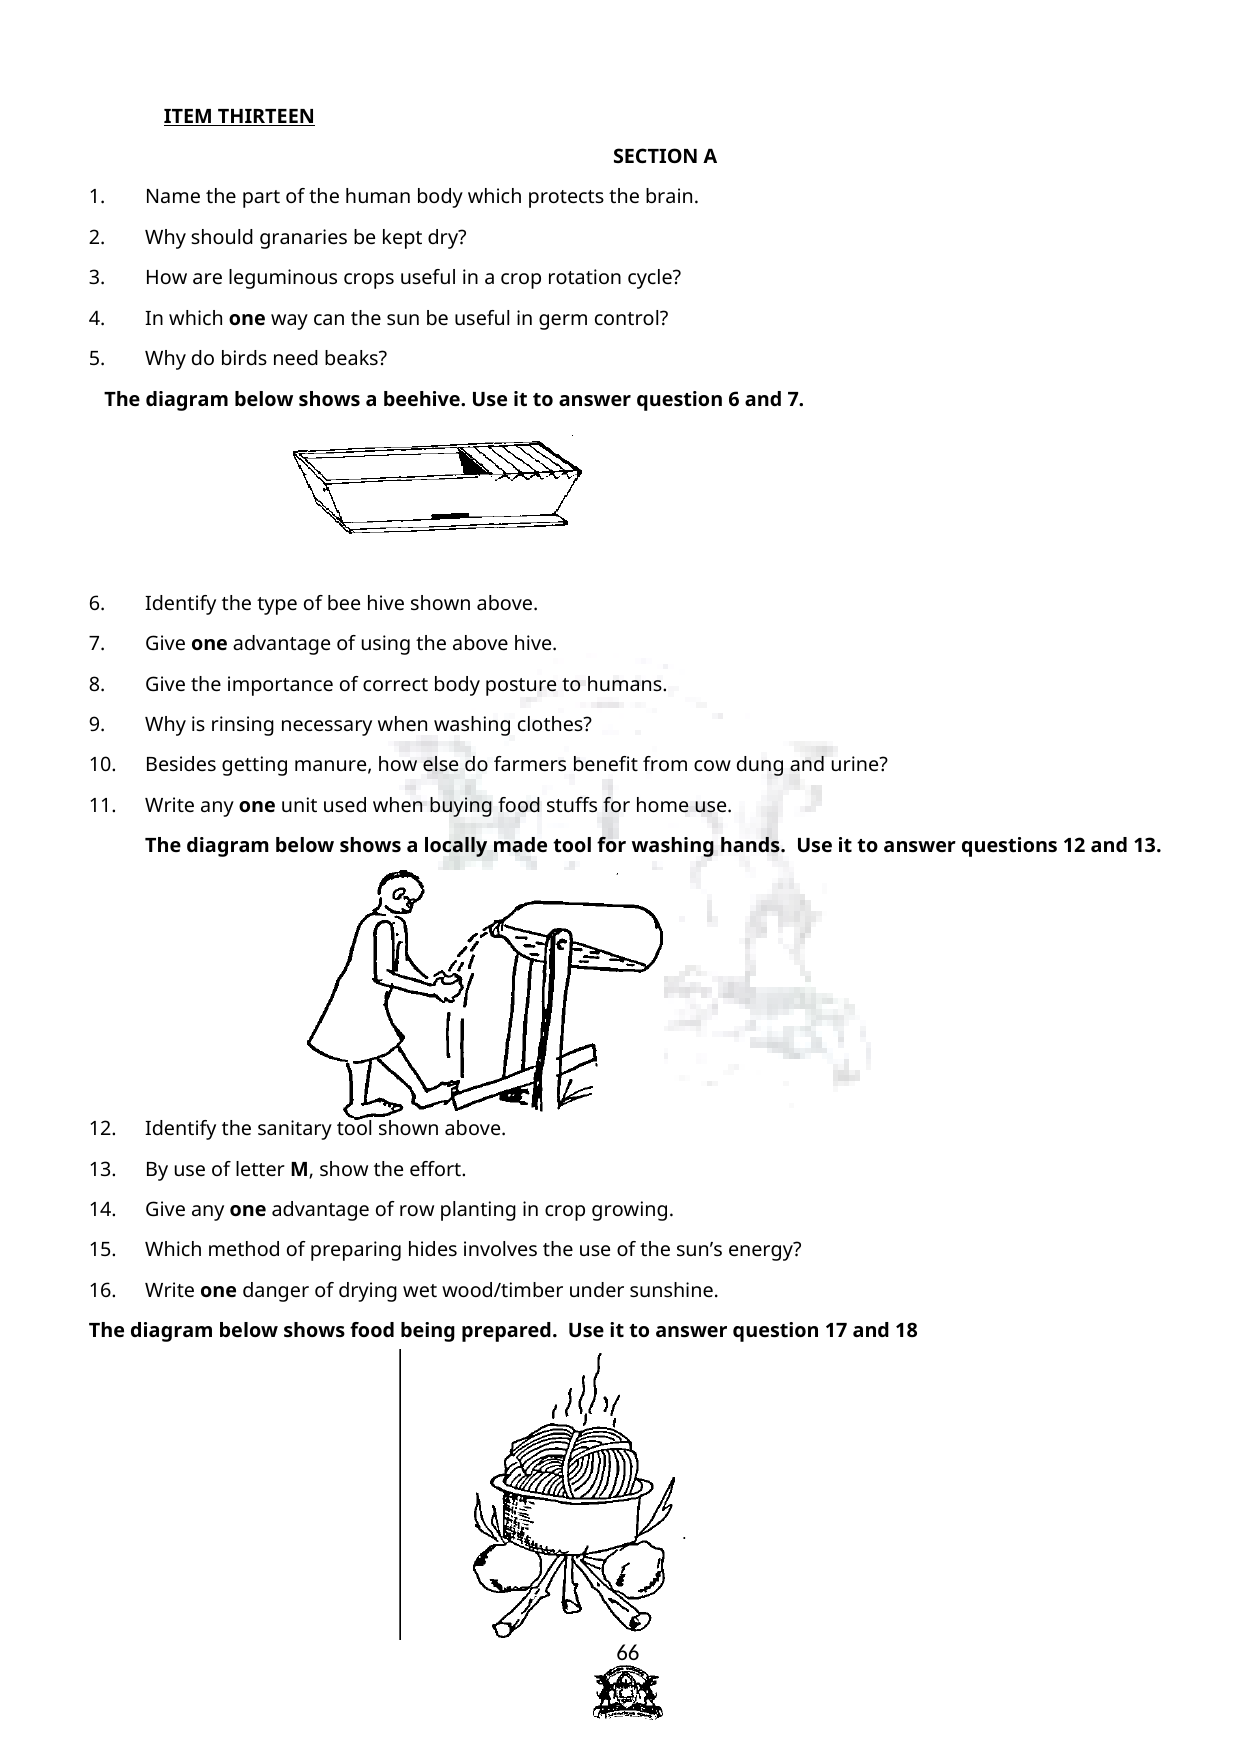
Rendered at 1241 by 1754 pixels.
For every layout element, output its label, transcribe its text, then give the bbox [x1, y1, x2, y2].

list Why is rinsing necessary when washing clothes? [89, 710, 1167, 737]
list Name the part of the human body which protects the brain. [89, 183, 1167, 210]
list Give one advantage of using the above hive. [89, 629, 1167, 656]
list Why should granaries be kept dry? [89, 223, 1167, 250]
list Identify the sanitary tool shown above. [89, 1114, 1167, 1141]
text The diagram below shows a locally made tool for washing hands. Use it to answer questions 12 and 13. [145, 831, 1167, 858]
list Which method of preparing hides involves the use of the sun’s energy? [89, 1236, 1167, 1263]
list Write any one unit used when buying food stuffs for home use. [89, 791, 1167, 818]
text ITEM THIRTEEN [164, 102, 1167, 129]
list How are leguminous crops useful in a crop rotation cycle? [89, 263, 1167, 291]
list Besides getting manure, how else do farmers benefit from cow dung and urine? [89, 751, 1167, 778]
picture [293, 454, 615, 541]
list Give the importance of correct body posture to humans. [89, 670, 1167, 697]
text The diagram below shows food being prepared. Use it to answer question 17 and 18 [89, 1316, 1167, 1343]
text The diagram below shows a beehive. Use it to answer question 6 and 7. [89, 385, 1167, 454]
list Why do birds need beaks? [89, 344, 1167, 371]
list Identify the type of bee hive shown above. [89, 589, 1167, 616]
list Give any one advantage of row planting in crop growing. [89, 1195, 1167, 1222]
list Write one danger of drying wet wood/timber under sunshine. [89, 1276, 1167, 1303]
text SECTION A [164, 142, 1167, 169]
list In which one way can the sun be useful in germ control? [89, 304, 1167, 331]
list By use of letter M, show the effort. [89, 1155, 1167, 1182]
